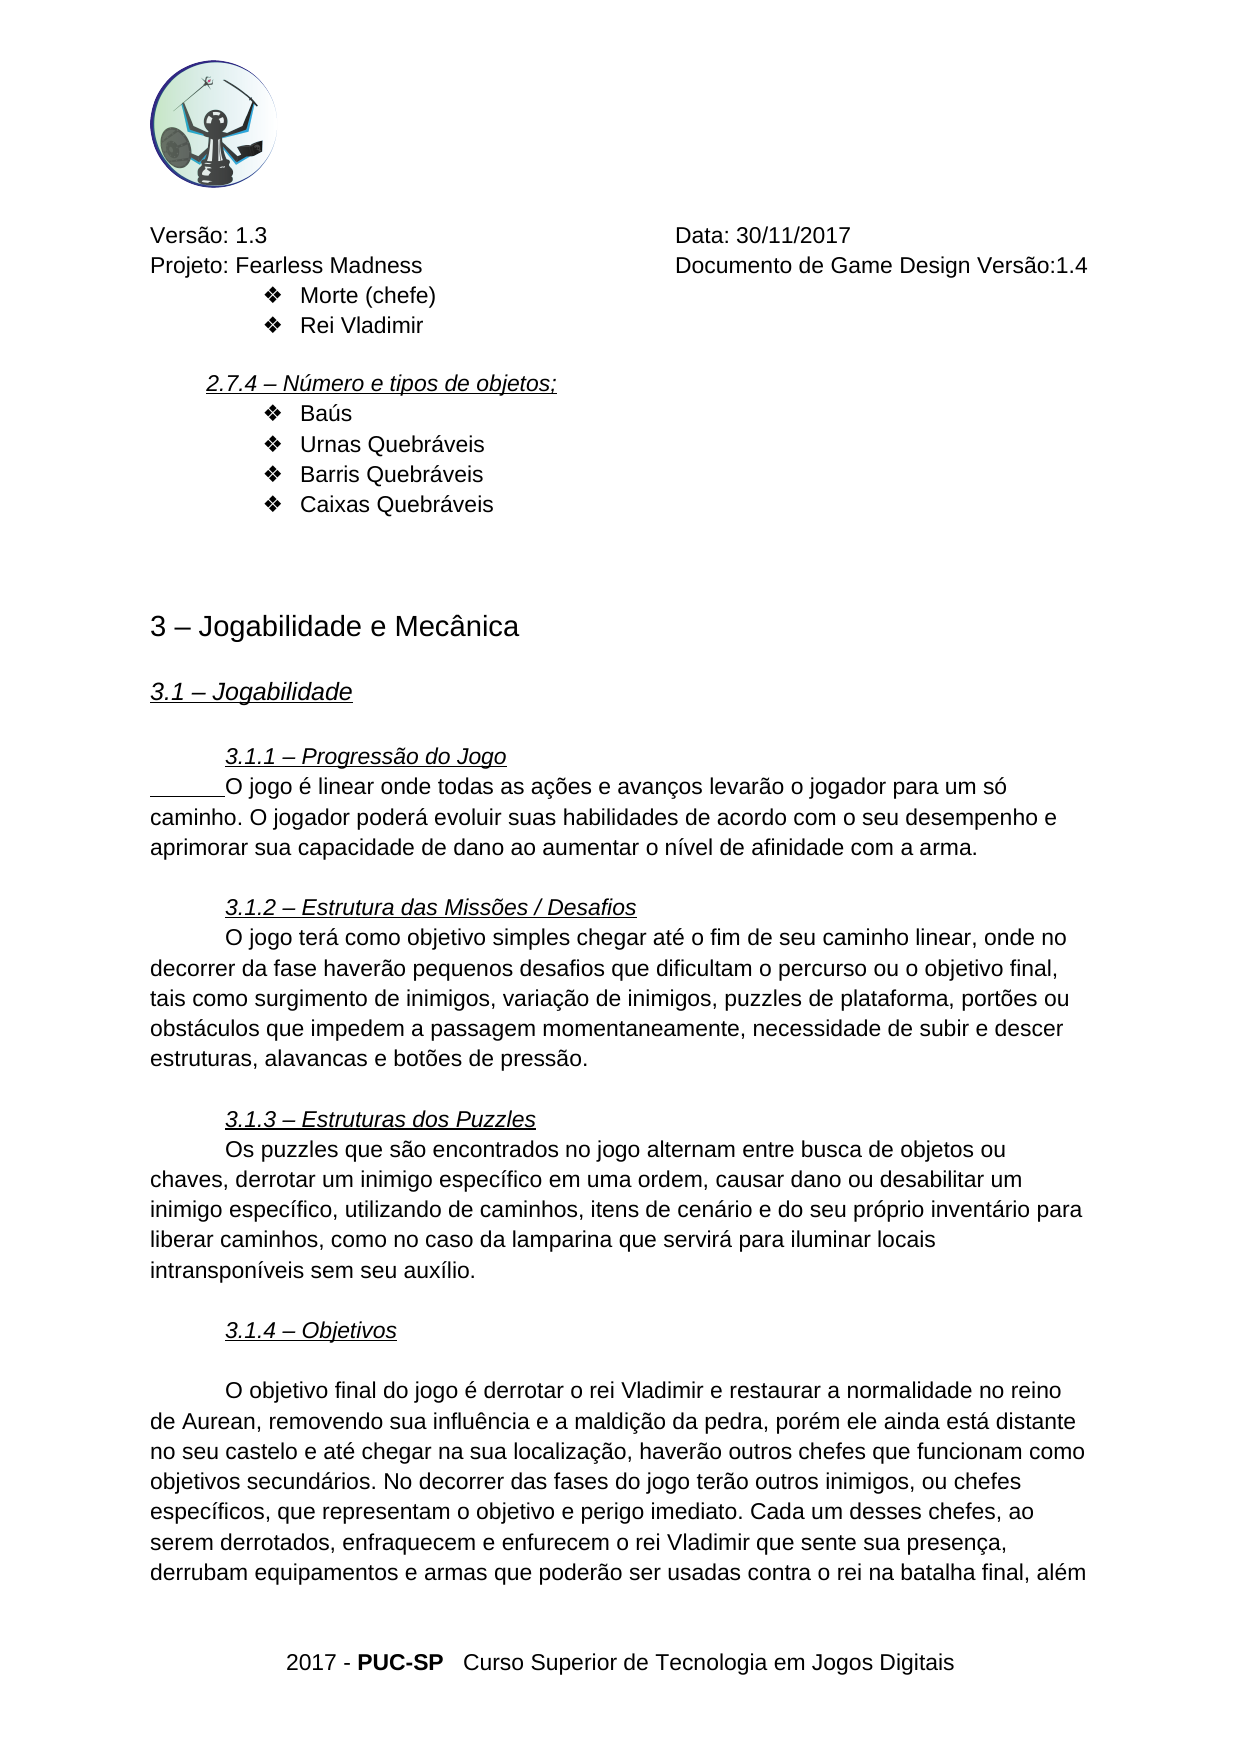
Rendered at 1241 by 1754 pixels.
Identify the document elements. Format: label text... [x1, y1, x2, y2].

list Barris Quebráveis [262, 461, 1090, 487]
text O jogo terá como objetivo simples chegar até o fim de seu caminho linear, onde no decorrer da fase haverão pequenos desafios que dificultam o percurso ou o objetivo final, tais como surgimento de inimigos, variação de inimigos, puzzles de plataforma, portões ou obstáculos que impedem a passagem momentaneamente, necessidade de subir e descer estruturas, alavancas e botões de pressão. [150, 924, 1090, 1102]
list Baús [262, 400, 1090, 427]
text 3.1.1 – Progressão do Jogo O jogo é linear onde todas as ações e avanços levarão o jogador para um só caminho. O jogador poderá evoluir suas habilidades de acordo com o seu desempenho e aprimorar sua capacidade de dano ao aumentar o nível de afinidade com a arma. [150, 743, 1090, 860]
text 3.1.2 – Estrutura das Missões / Desafios [150, 894, 1090, 921]
picture [150, 60, 278, 188]
list Rei Vladimir [262, 312, 1090, 339]
list Urnas Quebráveis [262, 431, 1090, 457]
list Morte (chefe) [262, 282, 1090, 308]
text 2.7.4 – Número e tipos de objetos; [150, 370, 1090, 396]
list Caixas Quebráveis [262, 491, 1090, 517]
text 3.1.4 – Objetivos [150, 1317, 1090, 1343]
text 3 – Jogabilidade e Mecânica 3.1 – Jogabilidade [150, 609, 1090, 706]
text Os puzzles que são encontrados no jogo alternam entre busca de objetos ou chaves, derrotar um inimigo específico em uma ordem, causar dano ou desabilitar um inimigo específico, utilizando de caminhos, itens de cenário e do seu próprio inventário para liberar caminhos, como no caso da lamparina que servirá para iluminar locais intransponíveis sem seu auxílio. [150, 1136, 1090, 1313]
text 3.1.3 – Estruturas dos Puzzles [150, 1106, 1090, 1132]
